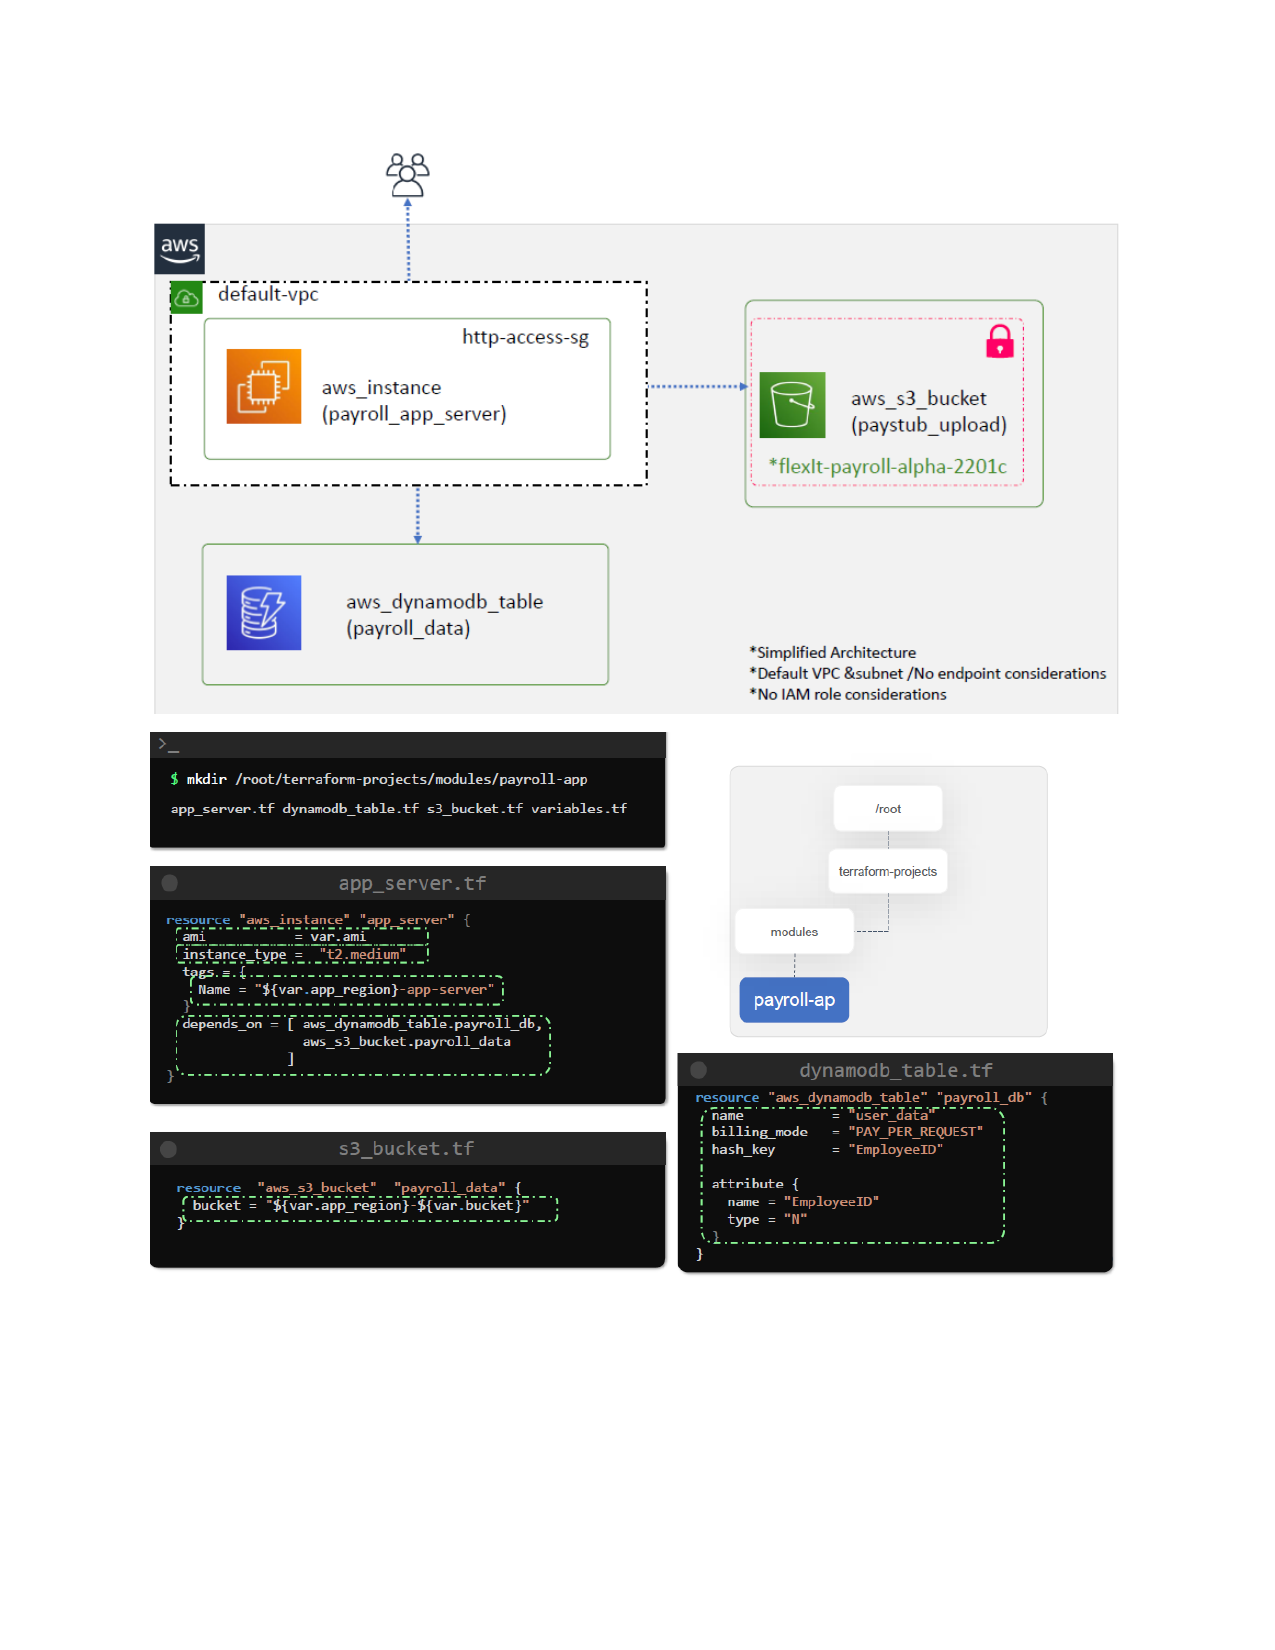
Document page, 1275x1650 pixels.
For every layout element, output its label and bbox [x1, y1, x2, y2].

picture [150, 150, 1125, 714]
picture [150, 732, 1125, 1281]
